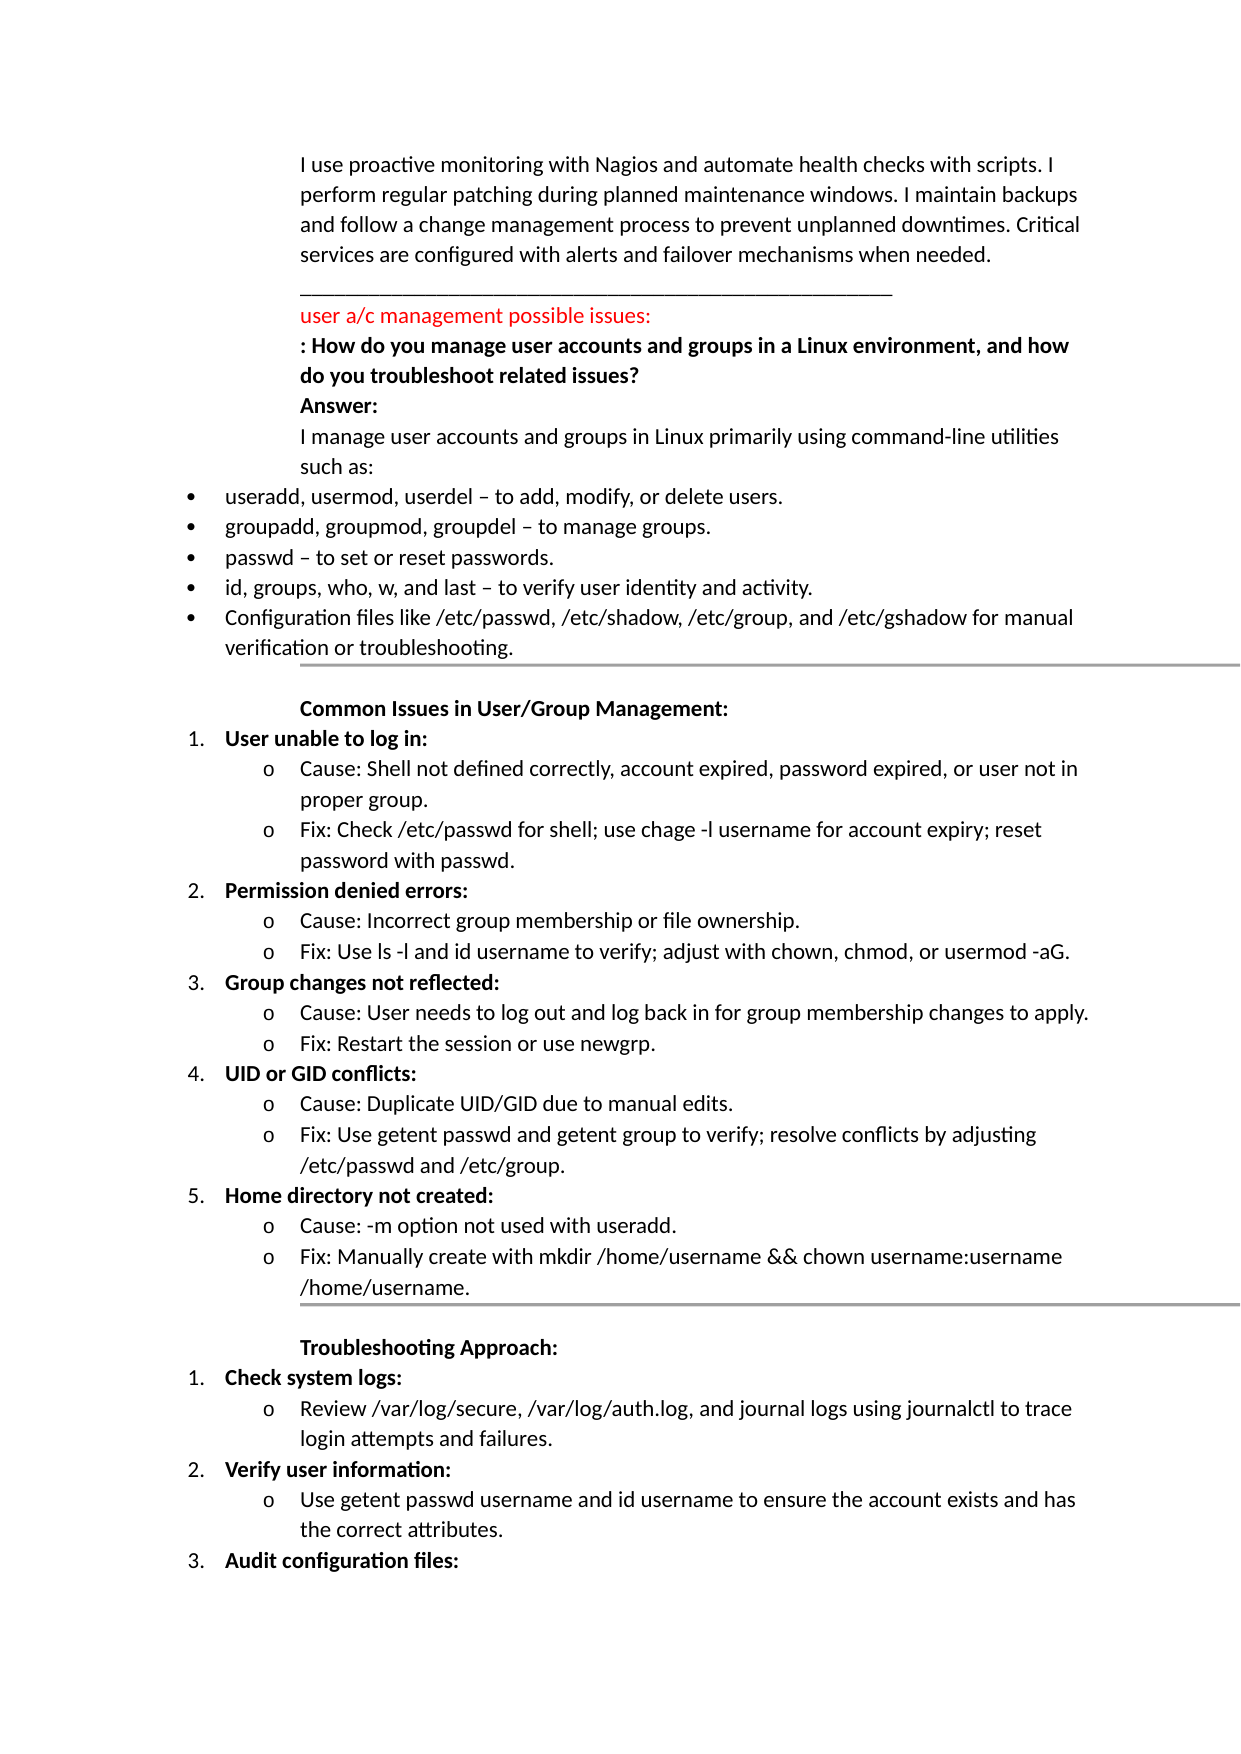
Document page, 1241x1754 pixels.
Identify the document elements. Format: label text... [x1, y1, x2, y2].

list Configuration files like /etc/passwd, /etc/shadow, /etc/group, and /etc/gshadow for manual verification or troubleshooting. [187, 603, 1090, 661]
list Review /var/log/secure, /var/log/auth.log, and journal logs using journalctl to trace login attempts and failures. [262, 1394, 1090, 1452]
list I manage user accounts and groups in Linux primarily using command-line utilities such as: [300, 422, 1090, 480]
list Fix: Manually create with mkdir /home/username && chown username:username /home/username. [262, 1242, 1090, 1301]
list Cause: User needs to log out and log back in for group membership changes to apply. [262, 998, 1090, 1026]
list Cause: Shell not defined correctly, account expired, password expired, or user not in proper group. [262, 754, 1090, 813]
list useradd, usermod, userdel – to add, modify, or delete users. [187, 482, 1090, 510]
list Fix: Restart the session or use newgrp. [262, 1029, 1090, 1057]
list Fix: Check /etc/passwd for shell; use chage -l username for account expiry; reset password with passwd. [262, 815, 1090, 874]
list User unable to log in: [187, 724, 1090, 752]
list Audit configuration files: [187, 1546, 1090, 1574]
list Cause: -m option not used with useradd. [262, 1211, 1090, 1240]
list Fix: Use getent passwd and getent group to verify; resolve conflicts by adjusting /etc/passwd and /etc/group. [262, 1120, 1090, 1179]
list Fix: Use ls -l and id username to verify; adjust with chown, chmod, or usermod -aG. [262, 937, 1090, 966]
list UID or GID conflicts: [187, 1059, 1090, 1087]
list Permission denied errors: [187, 876, 1090, 904]
list Cause: Duplicate UID/GID due to manual edits. [262, 1089, 1090, 1118]
list : How do you manage user accounts and groups in a Linux environment, and how do you troubleshoot related issues? [300, 331, 1090, 389]
list groupadd, groupmod, groupdel – to manage groups. [187, 512, 1090, 541]
list Answer: [300, 392, 1090, 420]
list Check system logs: [187, 1363, 1090, 1392]
list Cause: Incorrect group membership or file ownership. [262, 906, 1090, 935]
list Home directory not created: [187, 1181, 1090, 1209]
list Group changes not reflected: [187, 968, 1090, 996]
list Troubleshooting Approach: [300, 1333, 1090, 1361]
list I use proactive monitoring with Nagios and automate health checks with scripts. I perform regular patching during planned maintenance windows. I maintain backups and follow a change management process to prevent unplanned downtimes. Critical services are configured with alerts and failover mechanisms when needed. [300, 150, 1090, 269]
list Common Issues in User/Group Management: [300, 694, 1090, 722]
list id, groups, who, w, and last – to verify user identity and activity. [187, 573, 1090, 601]
list Verify user information: [187, 1455, 1090, 1483]
list Use getent passwd username and id username to ensure the account exists and has the correct attributes. [262, 1485, 1090, 1544]
list passwd – to set or reset passwords. [187, 543, 1090, 571]
list ____________________________________________________ user a/c management possible issues: [300, 271, 1090, 329]
